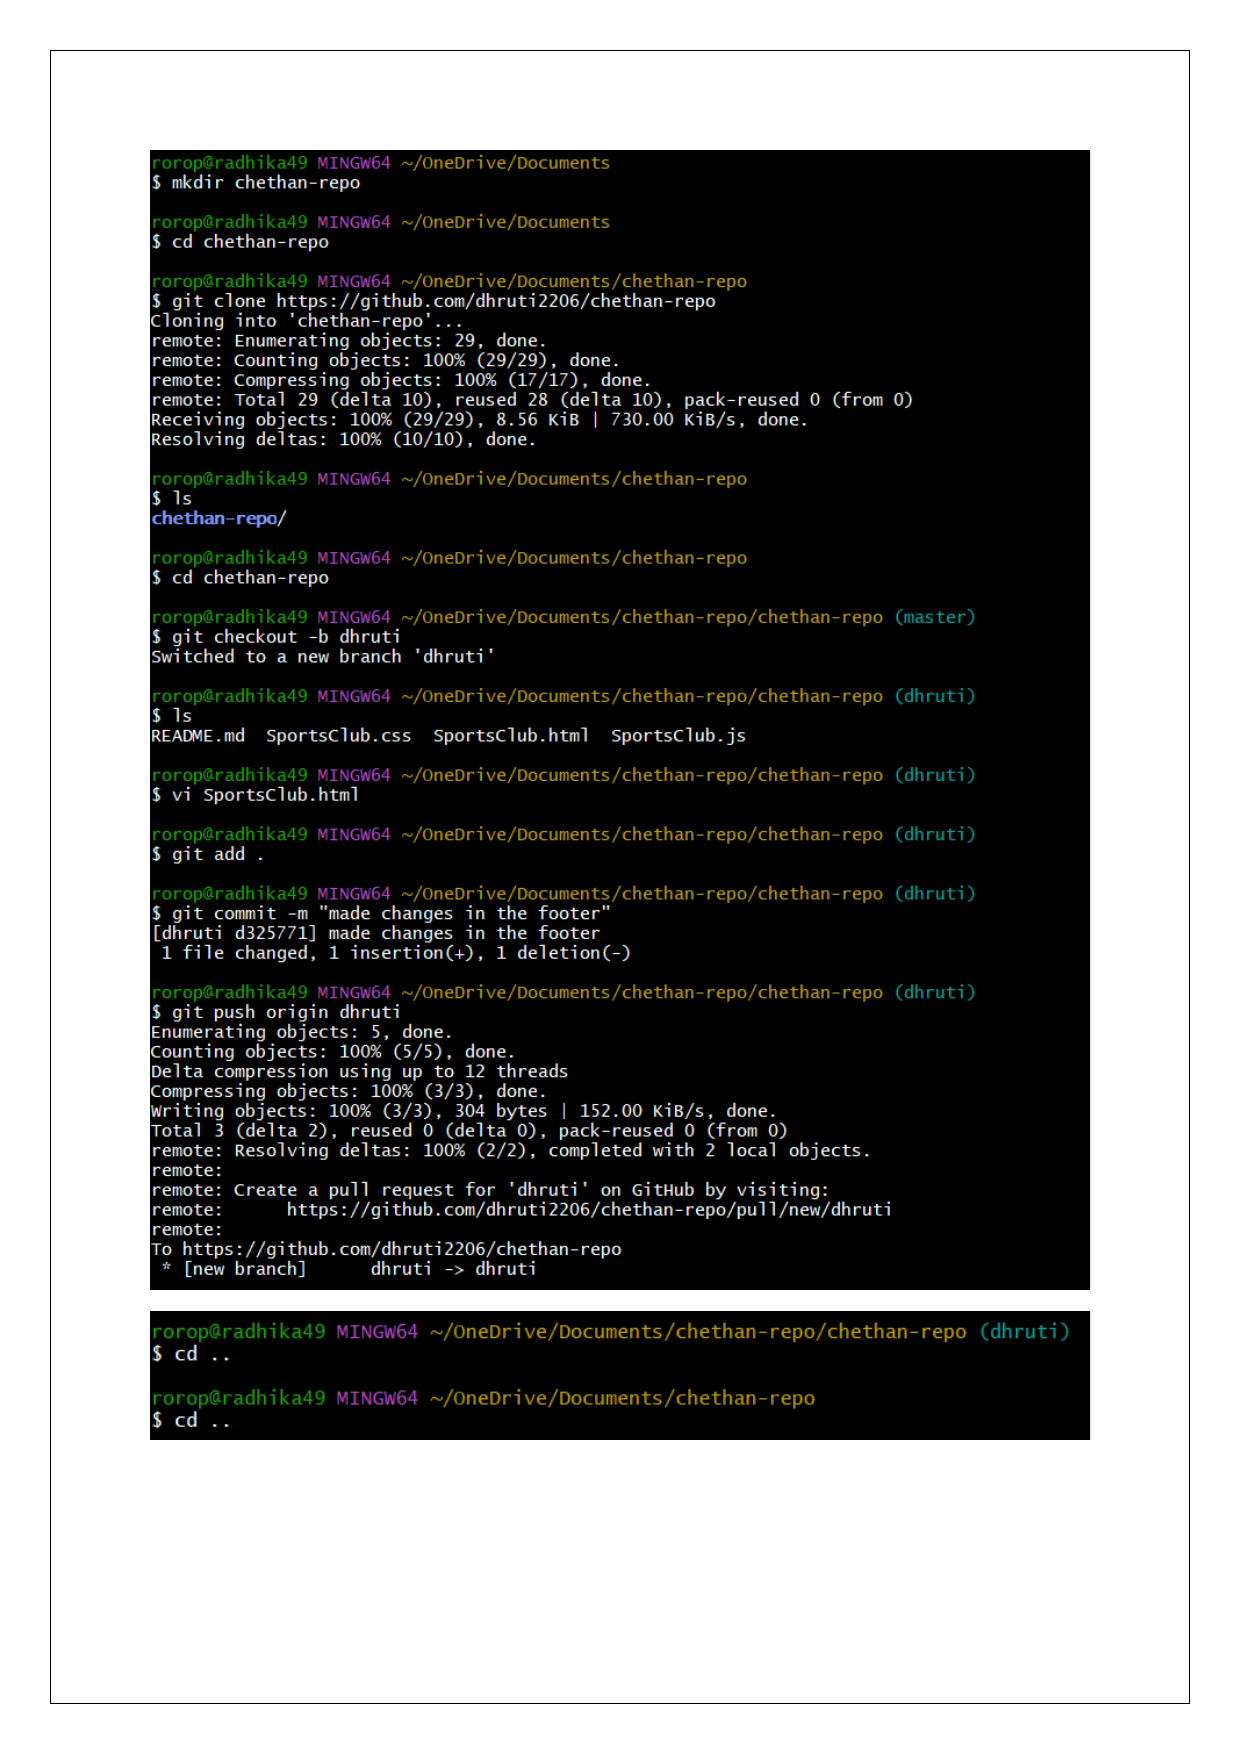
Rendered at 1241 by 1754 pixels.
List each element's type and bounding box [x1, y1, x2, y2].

picture [150, 150, 1091, 1290]
picture [150, 1311, 1091, 1440]
